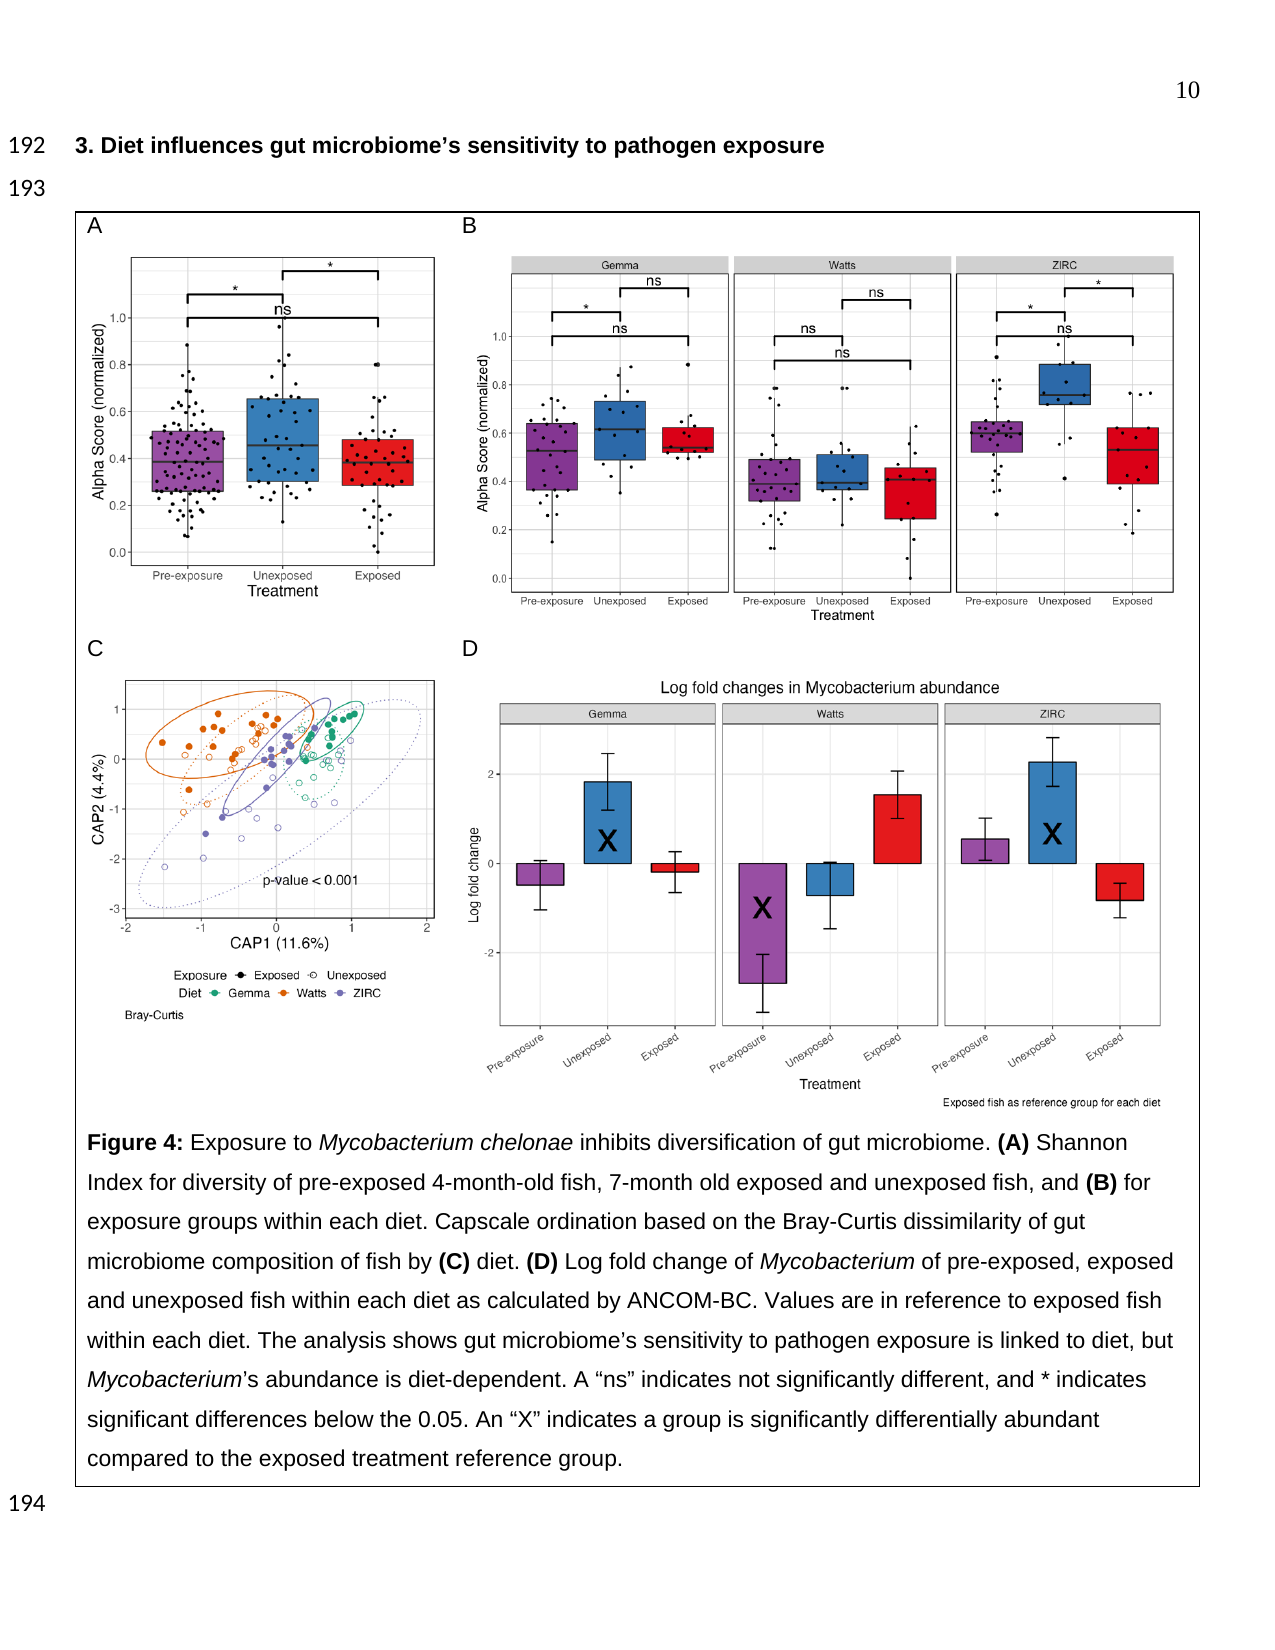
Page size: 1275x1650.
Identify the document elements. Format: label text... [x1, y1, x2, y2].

picture [86, 674, 440, 1027]
text 3. Diet influences gut microbiome’s sensitivity to pathogen exposure [75, 132, 1200, 159]
table_cell Figure 4: Exposure to Mycobacterium chelonae inhibits diversification of gut microbiome. (A) Shannon Index for diversity of pre-exposed 4-month-old fish, 7-month old exposed and unexposed fish, and (B) for exposure groups within each diet. Capscale ordination based on the Bray-Curtis dissimilarity of gut microbiome composition of fish by (C) diet. (D) Log fold change of Mycobacterium of pre-exposed, exposed and unexposed fish within each diet as calculated by ANCOM-BC. Values are in reference to exposed fish within each diet. The analysis shows gut microbiome’s sensitivity to pathogen exposure is linked to diet, but Mycobacterium’s abundance is diet-dependent. A “ns” indicates not significantly different, and * indicates significant differences below the 0.05. An “X” indicates a group is significantly differentially abundant compared to the exposed treatment reference group. [76, 1129, 1199, 1486]
table_header B [450, 213, 1199, 635]
picture [86, 252, 440, 605]
table_cell D [450, 635, 1199, 1129]
table_cell C [76, 635, 450, 1129]
table_header A [76, 213, 450, 635]
picture [461, 674, 1167, 1115]
picture [472, 252, 1178, 621]
